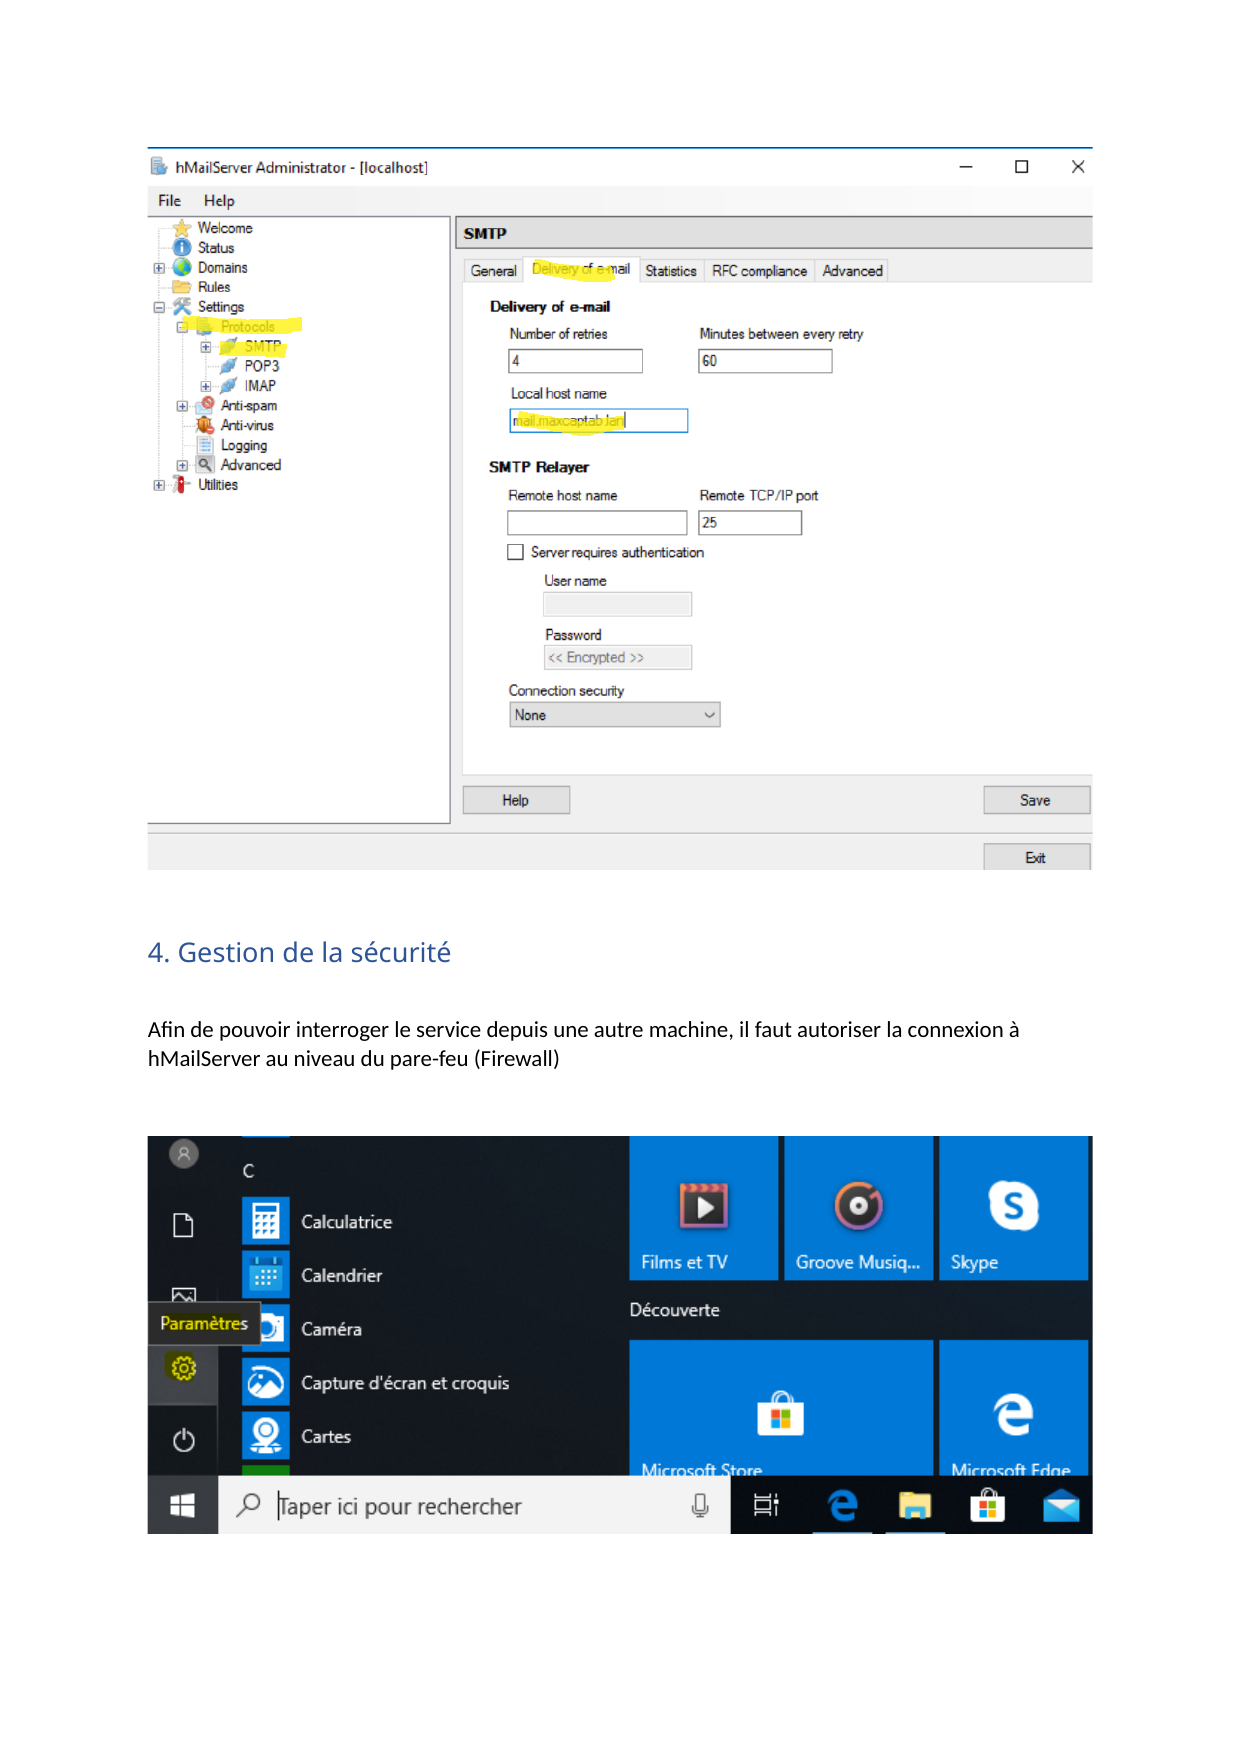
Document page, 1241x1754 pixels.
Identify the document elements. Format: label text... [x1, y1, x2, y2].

picture [147, 147, 1093, 870]
text Afin de pouvoir interroger le service depuis une autre machine, il faut autoriser la connexion à hMailServer au niveau du pare-feu (Firewall) [148, 1015, 1093, 1072]
subtitle 4. Gestion de la sécurité [148, 934, 1093, 971]
picture [147, 1136, 1093, 1534]
